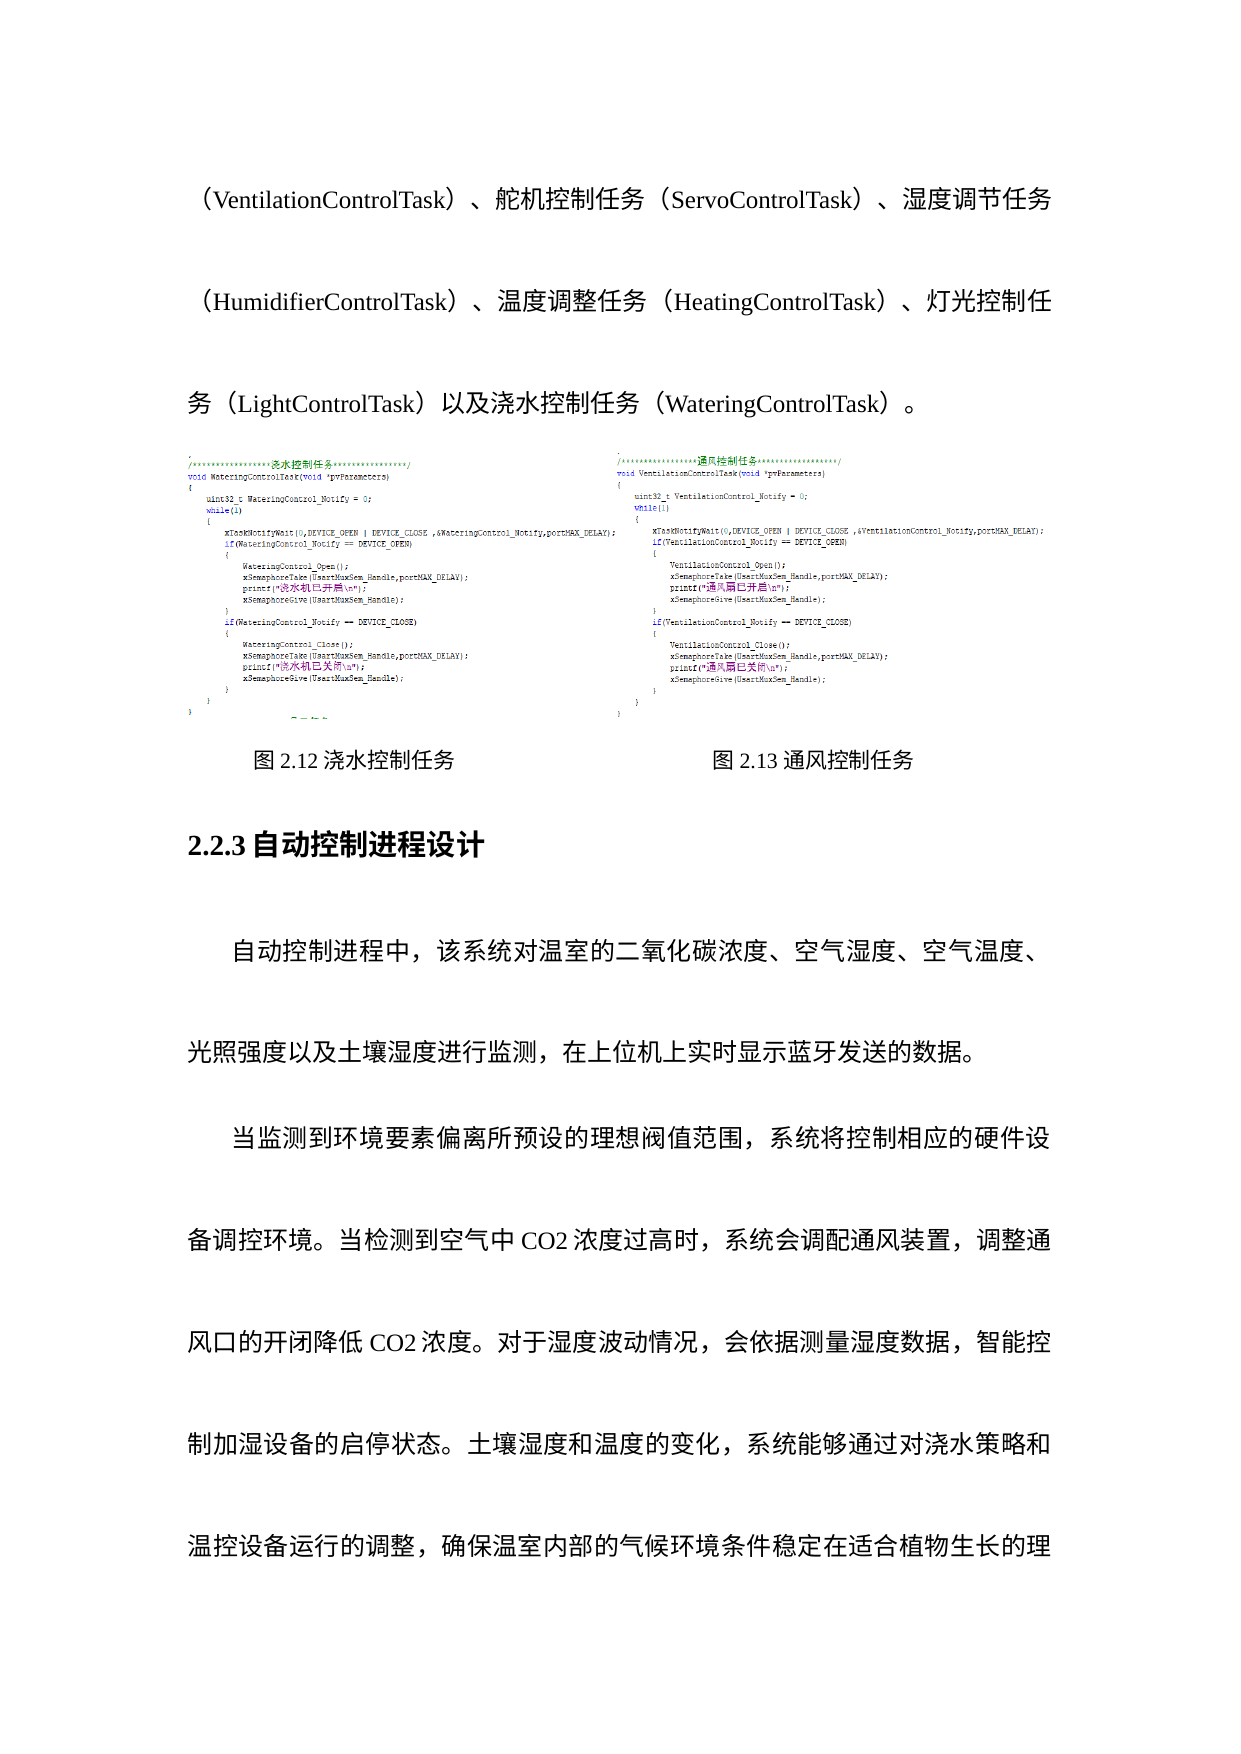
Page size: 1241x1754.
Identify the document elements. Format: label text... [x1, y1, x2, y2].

text 图 2.12 浇水控制任务 图 2.13 通风控制任务 [187, 742, 1053, 776]
picture [187, 453, 1044, 719]
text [187, 164, 1053, 436]
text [187, 1103, 1053, 1578]
text 自动控制进程中，该系统对温室的二氧化碳浓度、空气湿度、空气温度、光照强度以及土壤湿度进行监测，在上位机上实时显示蓝牙发送的数据。 [187, 915, 1053, 1085]
text 2.2.3自动控制进程设计 [187, 809, 1053, 877]
